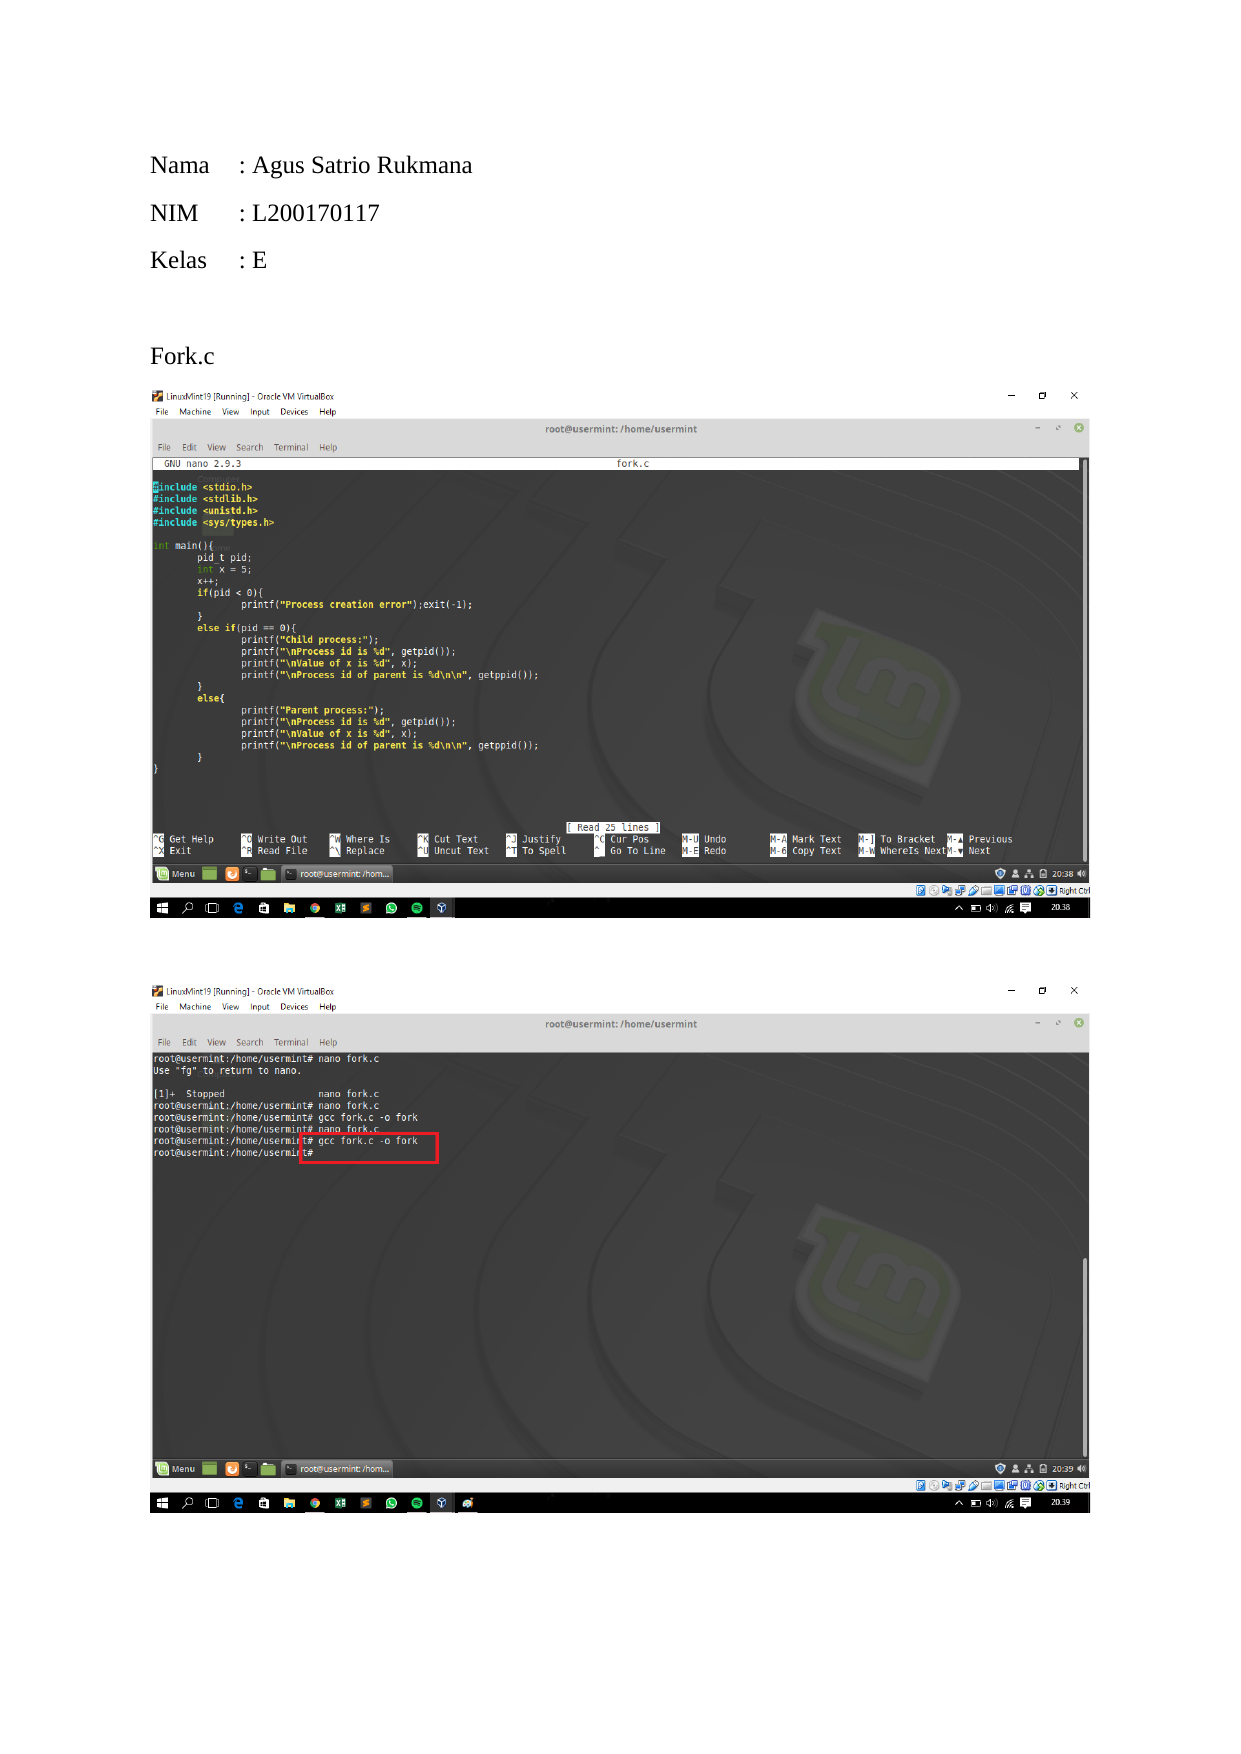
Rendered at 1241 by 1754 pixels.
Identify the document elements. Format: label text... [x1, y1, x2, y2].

text Fork.c [150, 341, 1090, 369]
text NIM : L200170117 [150, 198, 1090, 226]
picture [150, 388, 1091, 918]
picture [150, 983, 1091, 1513]
text Kelas : E [150, 245, 1090, 274]
text Nama : Agus Satrio Rukmana [150, 150, 1090, 179]
